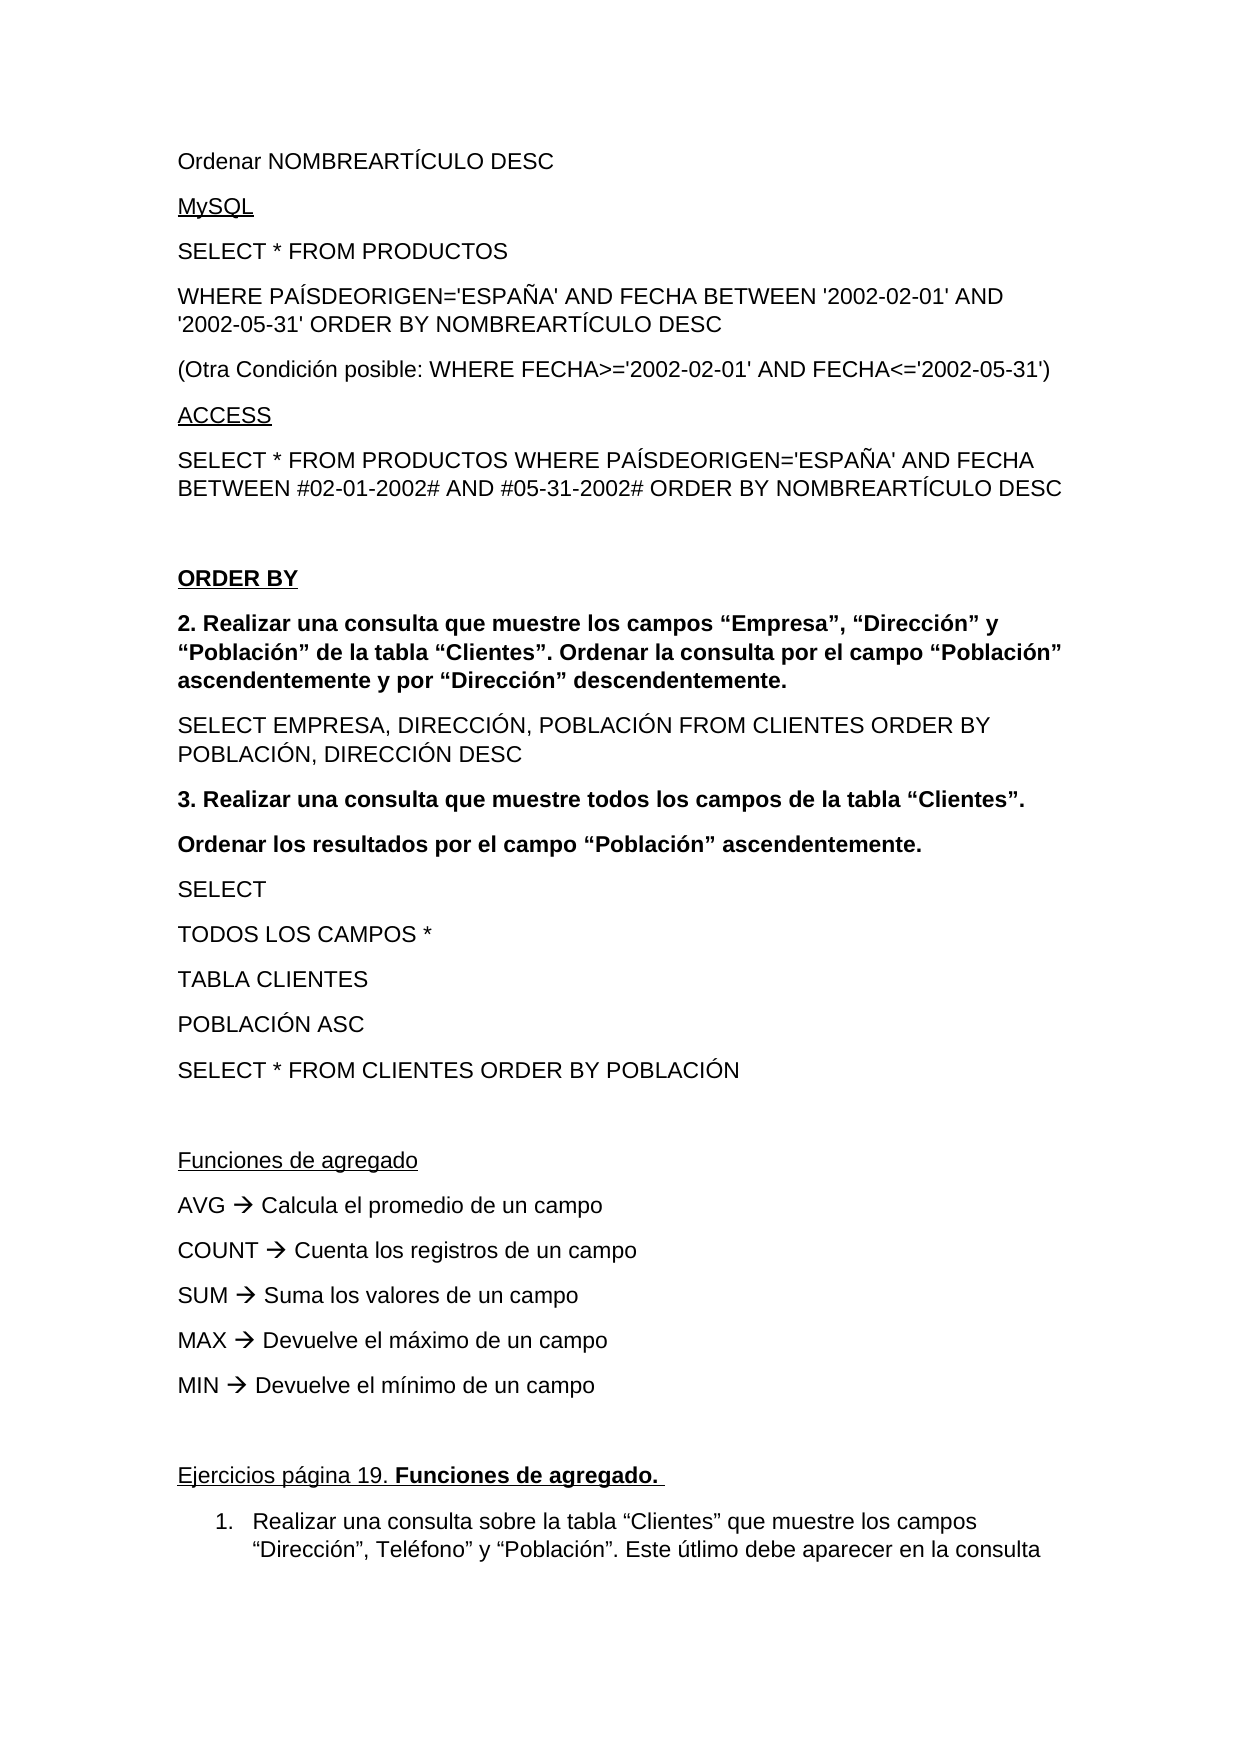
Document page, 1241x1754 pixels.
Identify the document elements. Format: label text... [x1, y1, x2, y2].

text SUM Suma los valores de un campo [177, 1282, 1063, 1308]
text Ejercicios página 19. Funciones de agregado. [177, 1462, 1063, 1489]
text SELECT EMPRESA, DIRECCIÓN, POBLACIÓN FROM CLIENTES ORDER BY POBLACIÓN, DIRECCIÓN DESC [177, 712, 1063, 767]
text COUNT Cuenta los registros de un campo [177, 1237, 1063, 1263]
text SELECT * FROM PRODUCTOS WHERE PAÍSDEORIGEN='ESPAÑA' AND FECHA BETWEEN #02-01-2002# AND #05-31-2002# ORDER BY NOMBREARTÍCULO DESC [177, 447, 1063, 501]
text (Otra Condición posible: WHERE FECHA>='2002-02-01' AND FECHA<='2002-05-31') [177, 356, 1063, 383]
text ACCESS [177, 402, 1063, 428]
text AVG Calcula el promedio de un campo [177, 1192, 1063, 1218]
text TODOS LOS CAMPOS * [177, 921, 1063, 948]
text WHERE PAÍSDEORIGEN='ESPAÑA' AND FECHA BETWEEN '2002-02-01' AND '2002-05-31' ORDER BY NOMBREARTÍCULO DESC [177, 283, 1063, 338]
text MAX Devuelve el máximo de un campo [177, 1327, 1063, 1353]
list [215, 1508, 1063, 1562]
text Ordenar los resultados por el campo “Población” ascendentemente. [177, 831, 1063, 857]
text SELECT [177, 876, 1063, 902]
text MySQL [177, 193, 1063, 219]
text Ordenar NOMBREARTÍCULO DESC [177, 148, 1063, 174]
text POBLACIÓN ASC [177, 1011, 1063, 1038]
text Funciones de agregado [177, 1147, 1063, 1173]
text ORDER BY [177, 565, 1063, 592]
text SELECT * FROM CLIENTES ORDER BY POBLACIÓN [177, 1057, 1063, 1083]
text MIN Devuelve el mínimo de un campo [177, 1372, 1063, 1399]
text SELECT * FROM PRODUCTOS [177, 238, 1063, 264]
text TABLA CLIENTES [177, 966, 1063, 993]
text 2. Realizar una consulta que muestre los campos “Empresa”, “Dirección” y “Población” de la tabla “Clientes”. Ordenar la consulta por el campo “Población” ascendentemente y por “Dirección” descendentemente. [177, 610, 1063, 694]
text 3. Realizar una consulta que muestre todos los campos de la tabla “Clientes”. [177, 786, 1063, 812]
